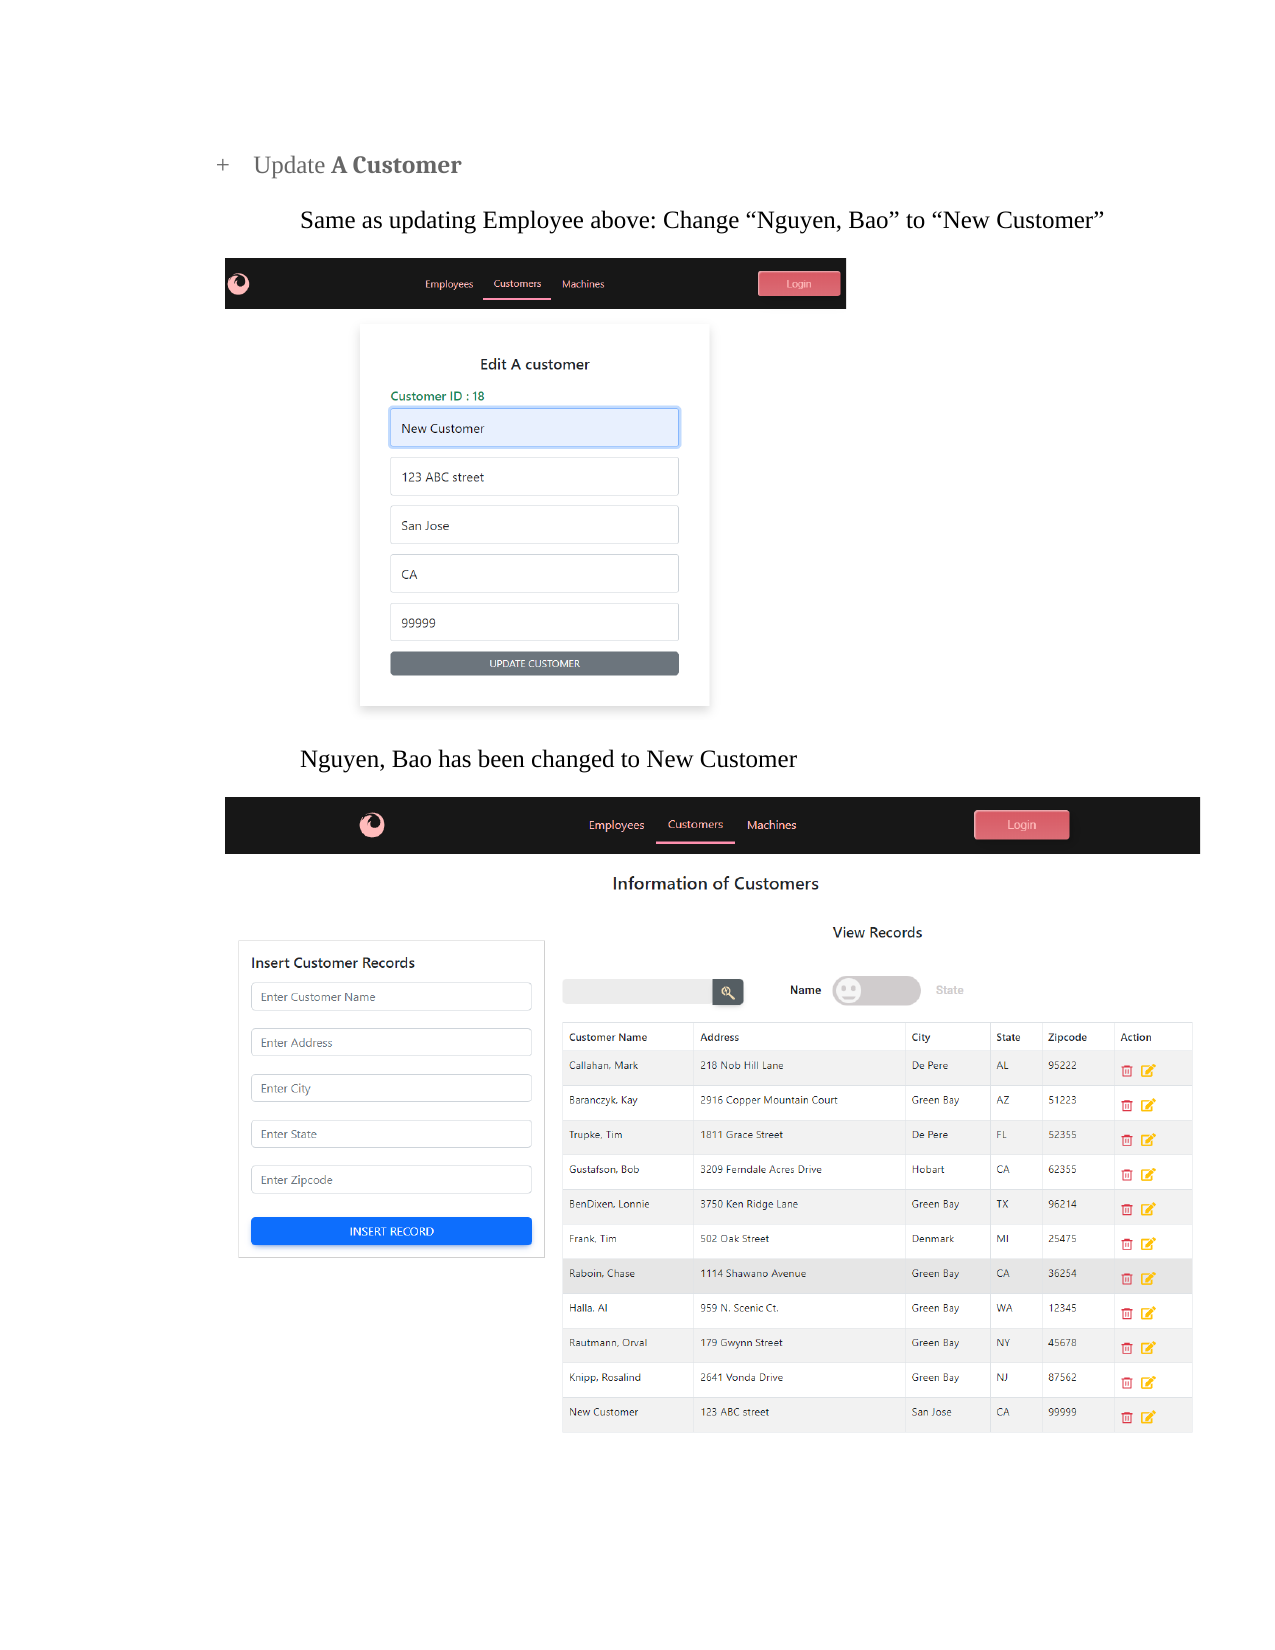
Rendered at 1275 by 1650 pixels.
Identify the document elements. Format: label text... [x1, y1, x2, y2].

picture [225, 258, 847, 720]
subtitle Update A Customer [216, 150, 1125, 179]
text Nguyen, Bao has been changed to New Customer [300, 744, 1125, 773]
text Same as updating Employee above: Change “Nguyen, Bao” to “New Customer” [300, 205, 1125, 233]
picture [225, 797, 1200, 1438]
